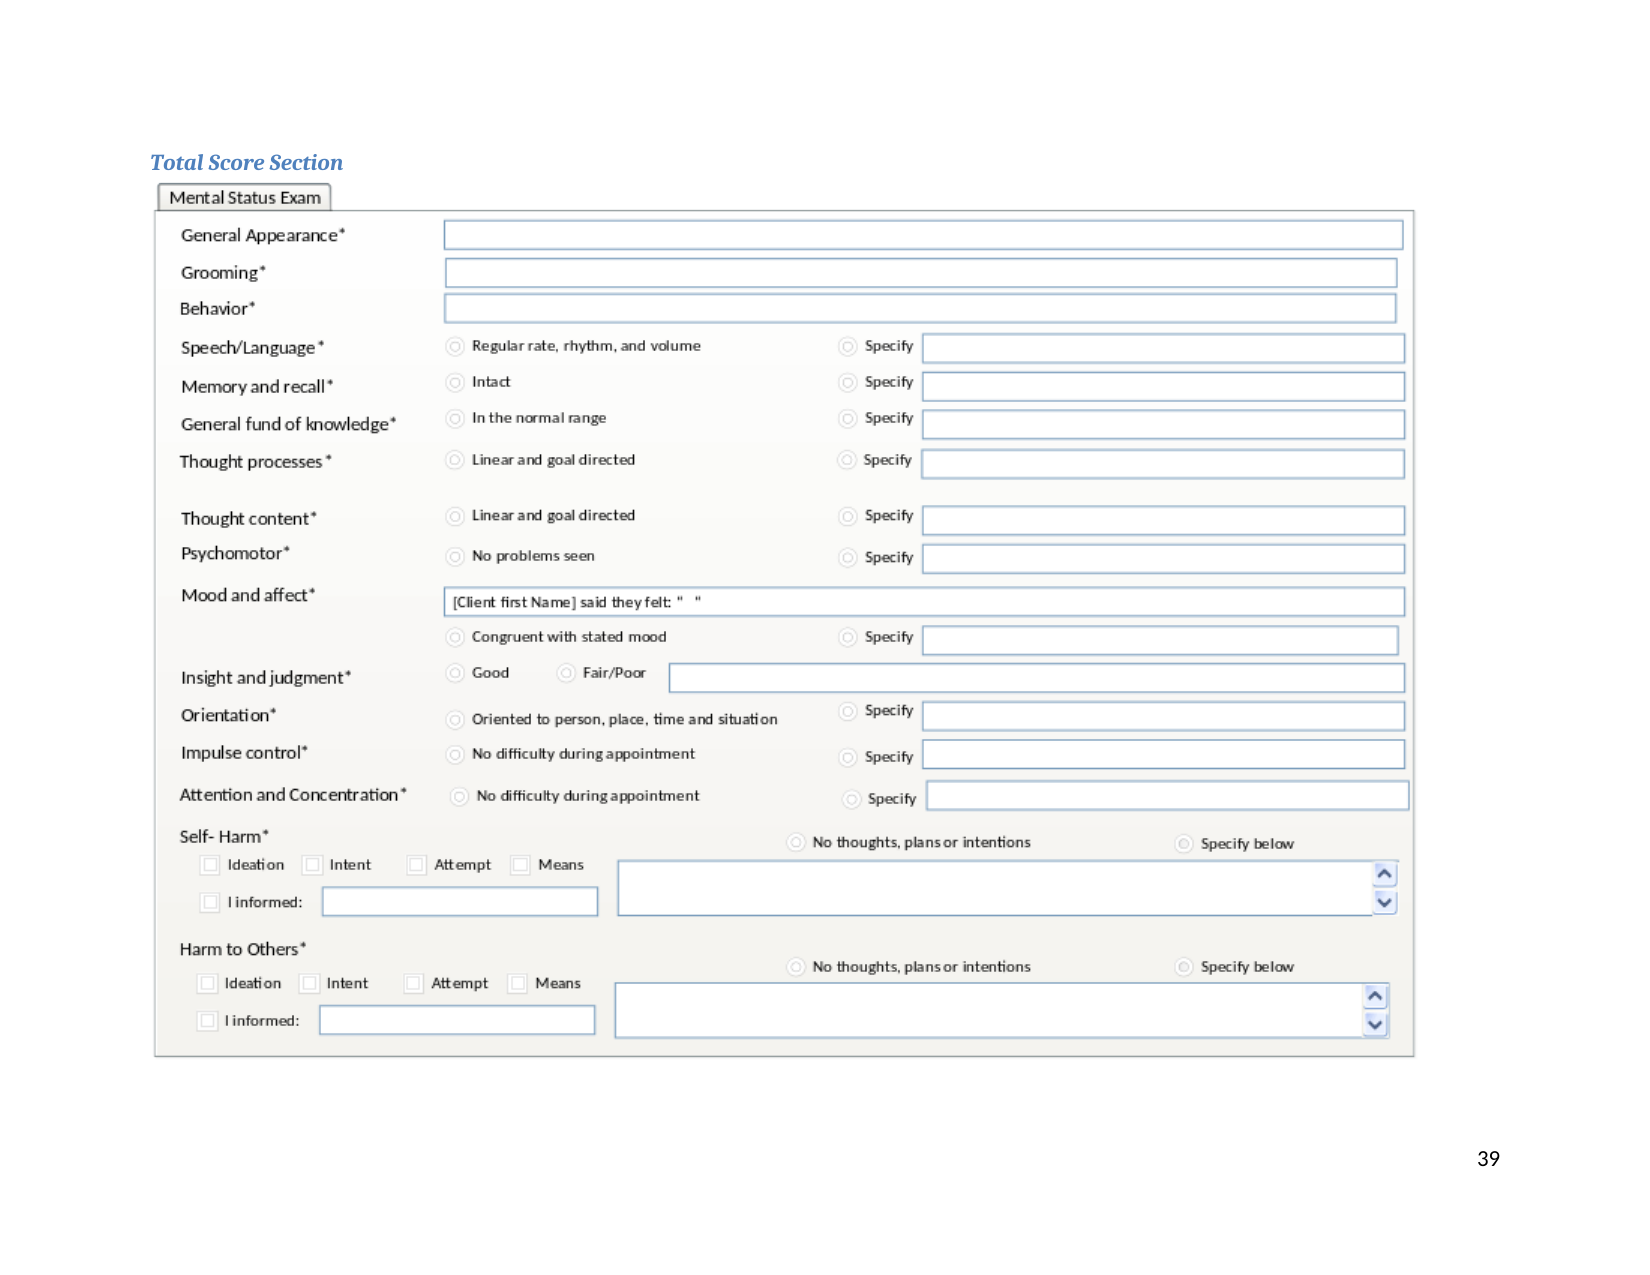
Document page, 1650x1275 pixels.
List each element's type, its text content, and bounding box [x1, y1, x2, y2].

subtitle Total Score Section [150, 150, 1500, 176]
